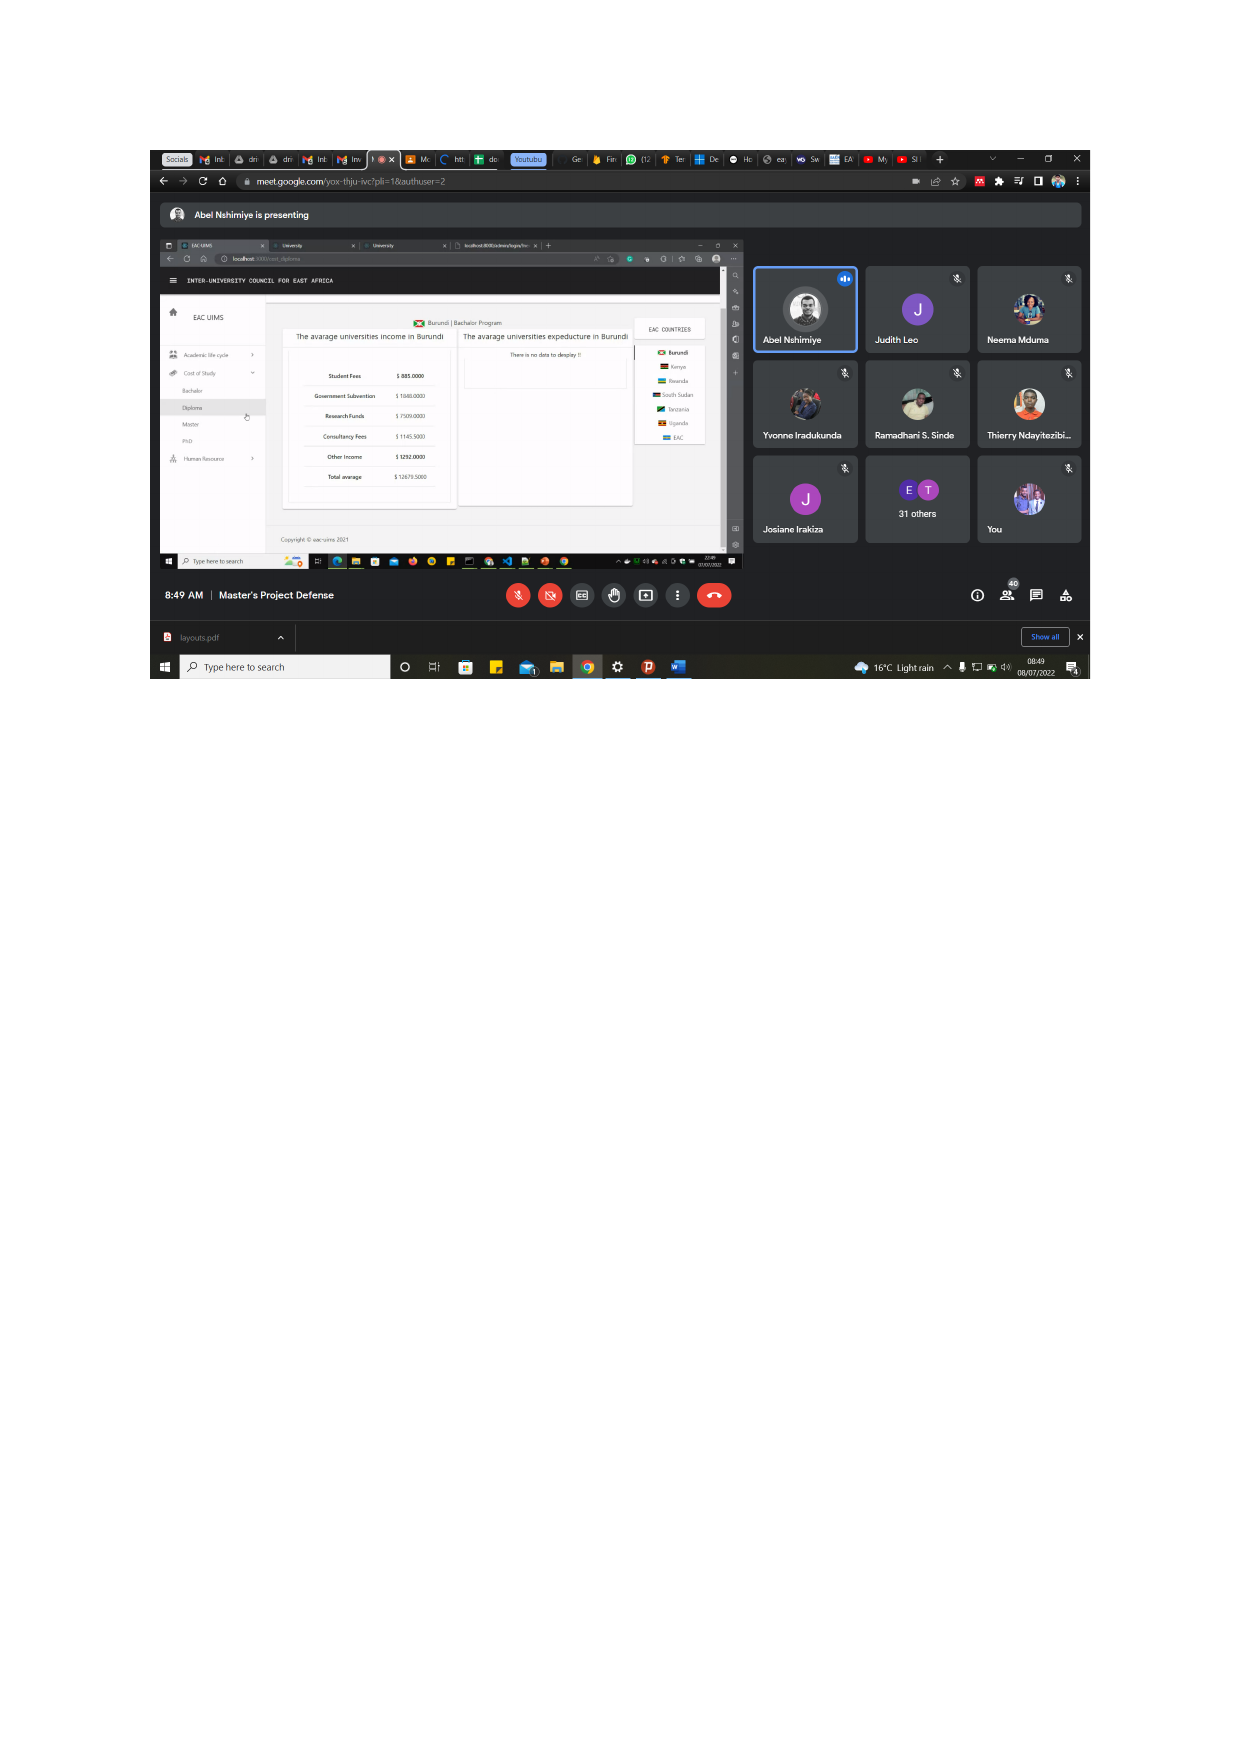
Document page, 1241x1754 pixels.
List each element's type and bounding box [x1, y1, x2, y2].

picture [150, 150, 1091, 679]
